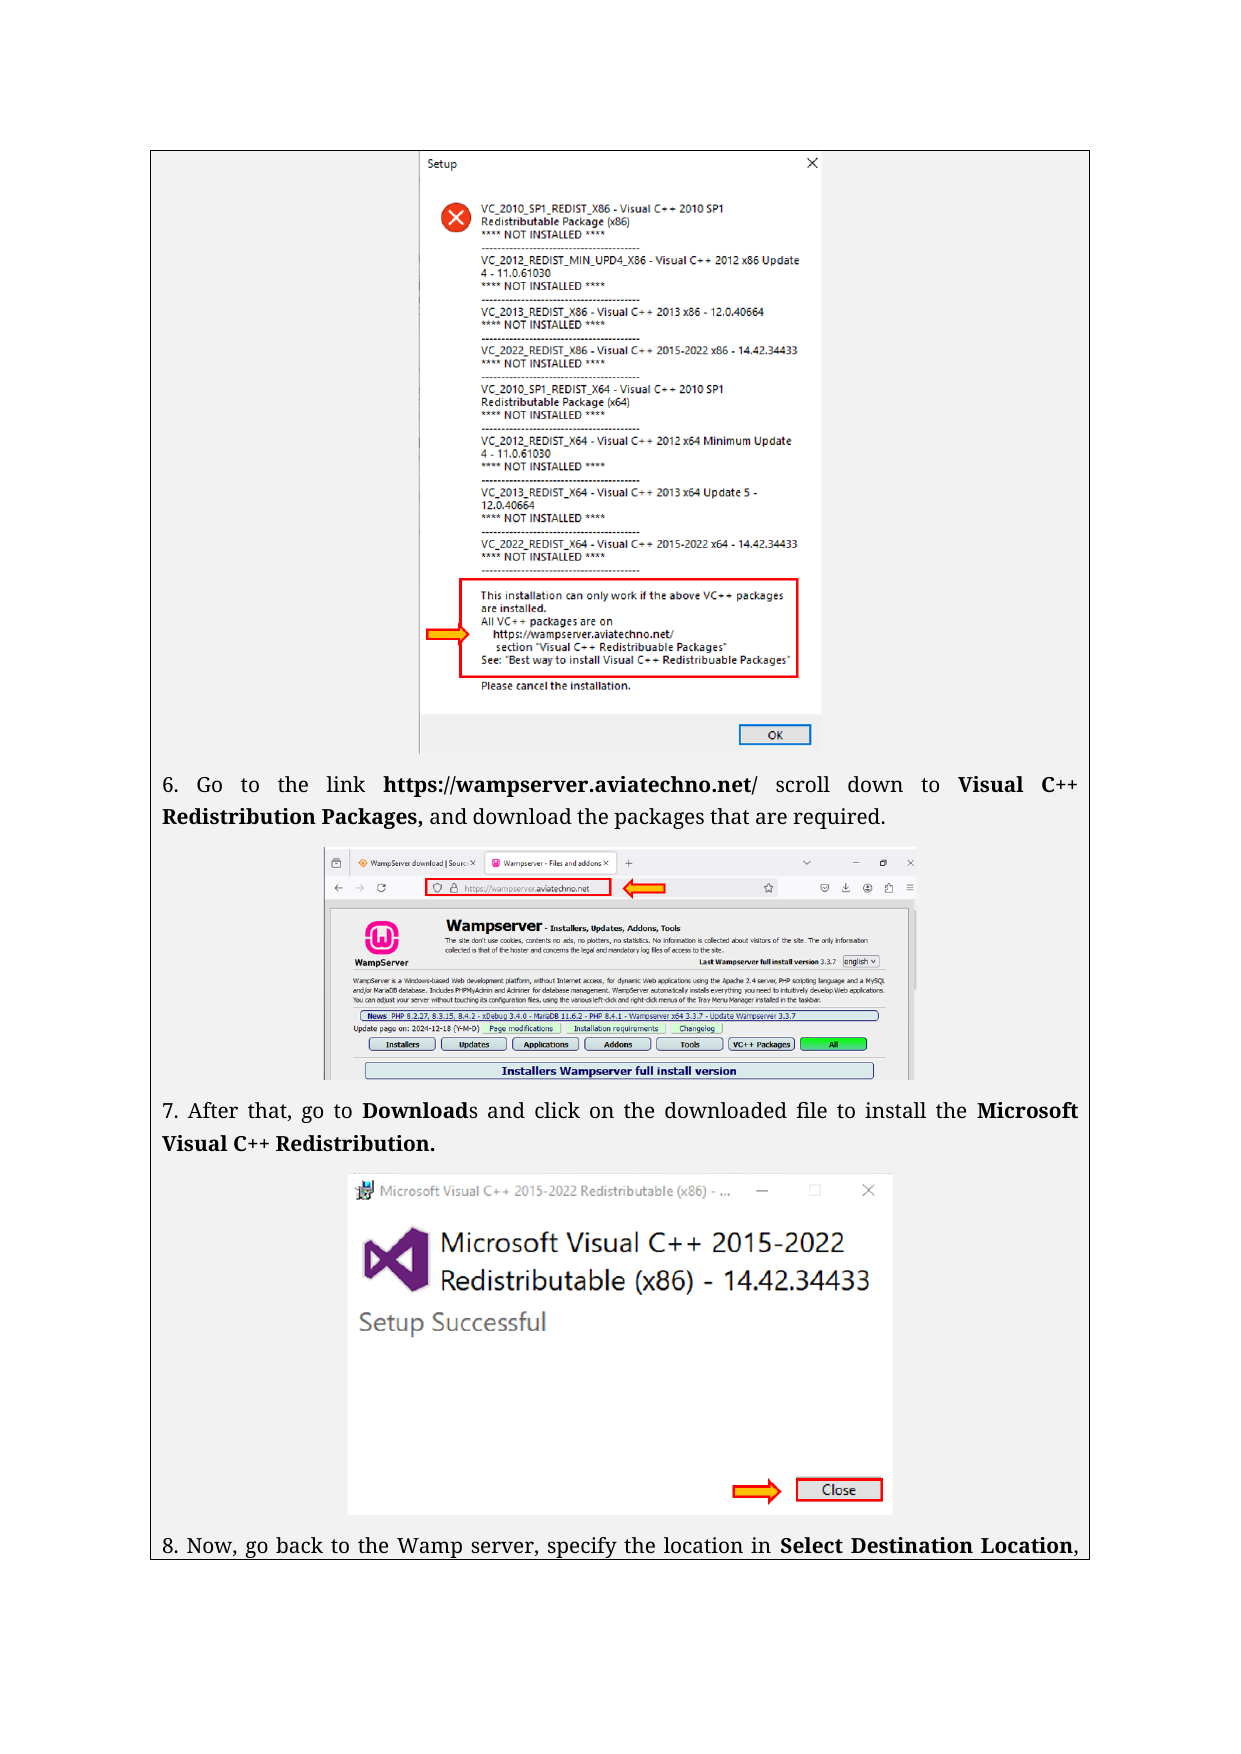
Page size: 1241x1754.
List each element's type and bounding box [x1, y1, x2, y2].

picture [347, 1173, 893, 1515]
picture [418, 151, 822, 754]
table_header [151, 151, 1089, 1559]
picture [323, 847, 917, 1080]
